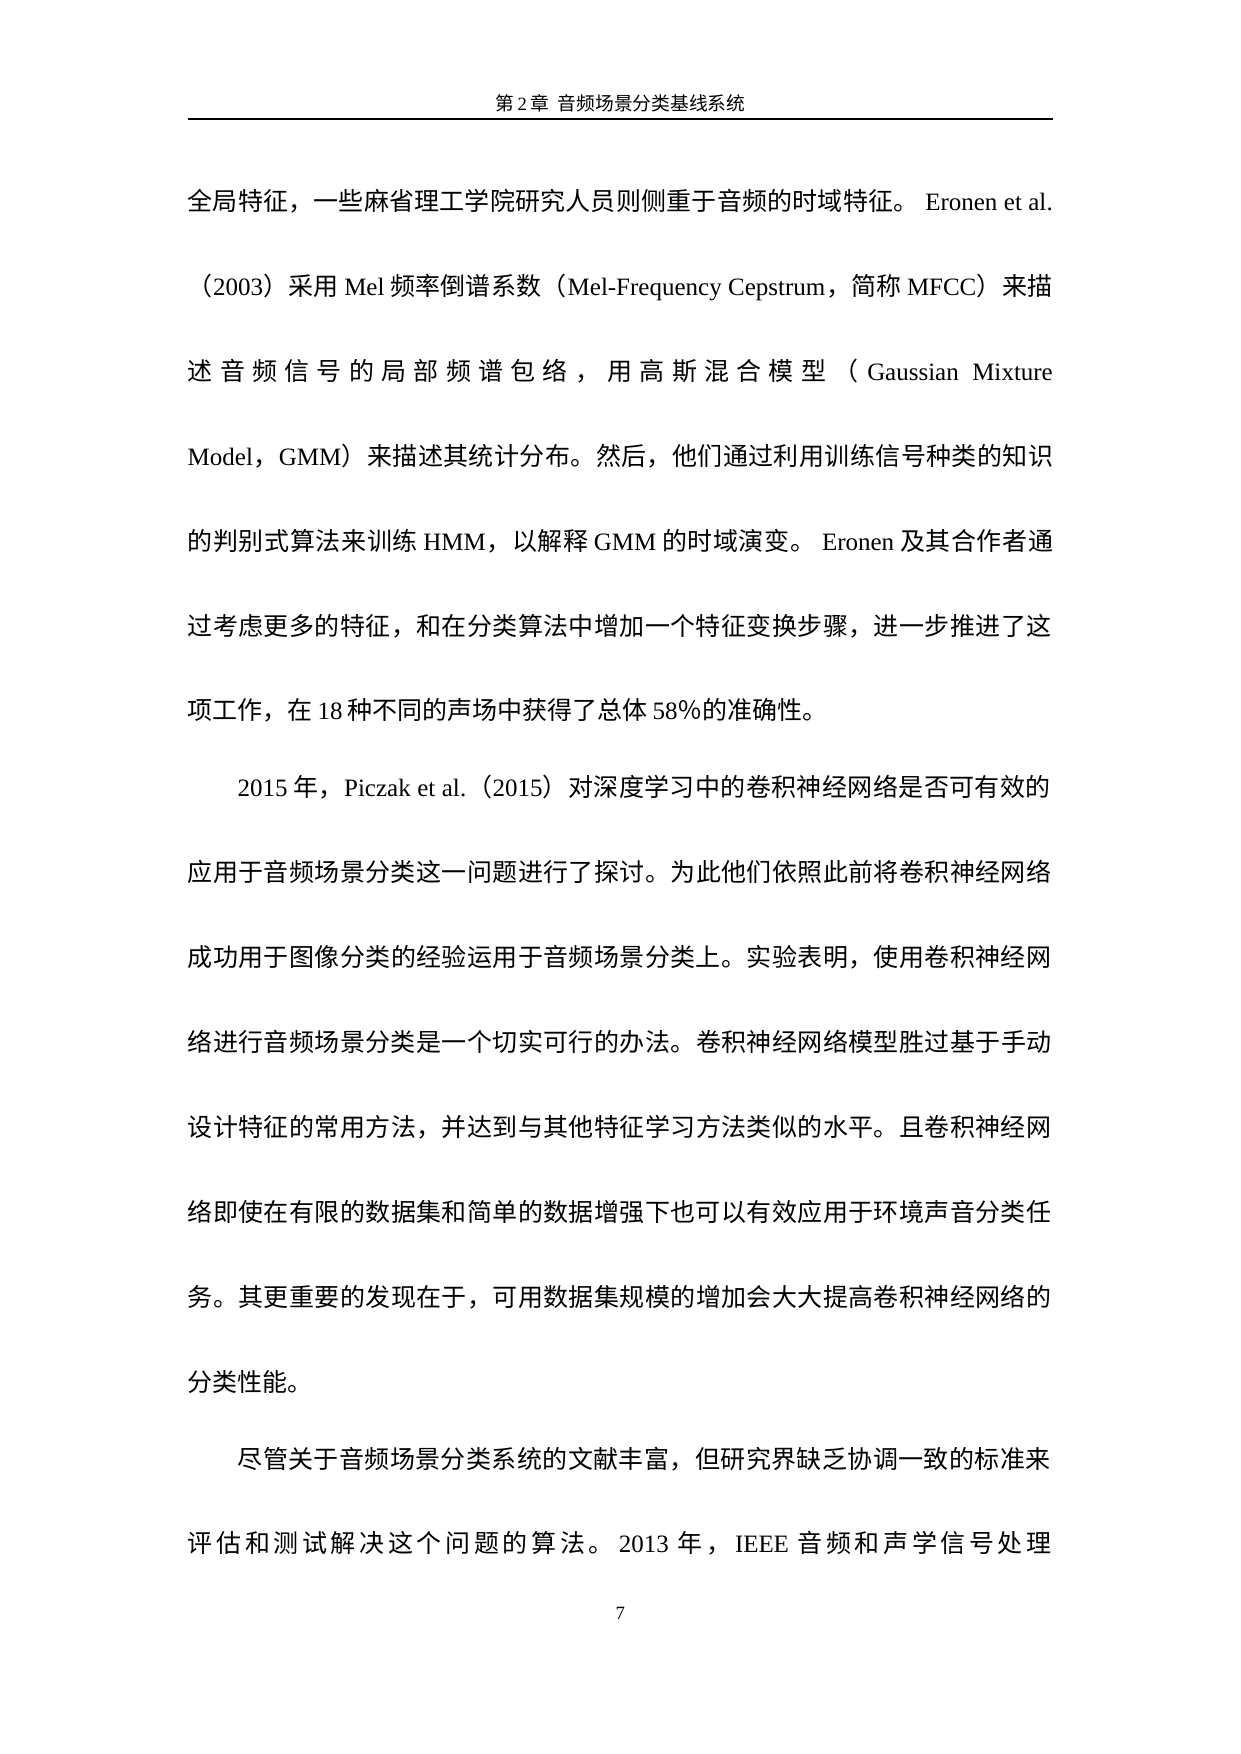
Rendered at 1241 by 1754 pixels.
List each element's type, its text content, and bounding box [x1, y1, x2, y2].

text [187, 166, 1053, 743]
text 2015年，Piczak et al.（2015）对深度学习中的卷积神经网络是否可有效的应用于音频场景分类这一问题进行了探讨。为此他们依照此前将卷积神经网络成功用于图像分类的经验运用于音频场景分类上。实验表明，使用卷积神经网络进行音频场景分类是一个切实可行的办法。卷积神经网络模型胜过基于手动设计特征的常用方法，并达到与其他特征学习方法类似的水平。且卷积神经网络即使在有限的数据集和简单的数据增强下也可以有效应用于环境声音分类任务。其更重要的发现在于，可用数据集规模的增加会大大提高卷积神经网络的分类性能。 [187, 752, 1053, 1414]
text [187, 1423, 1053, 1576]
